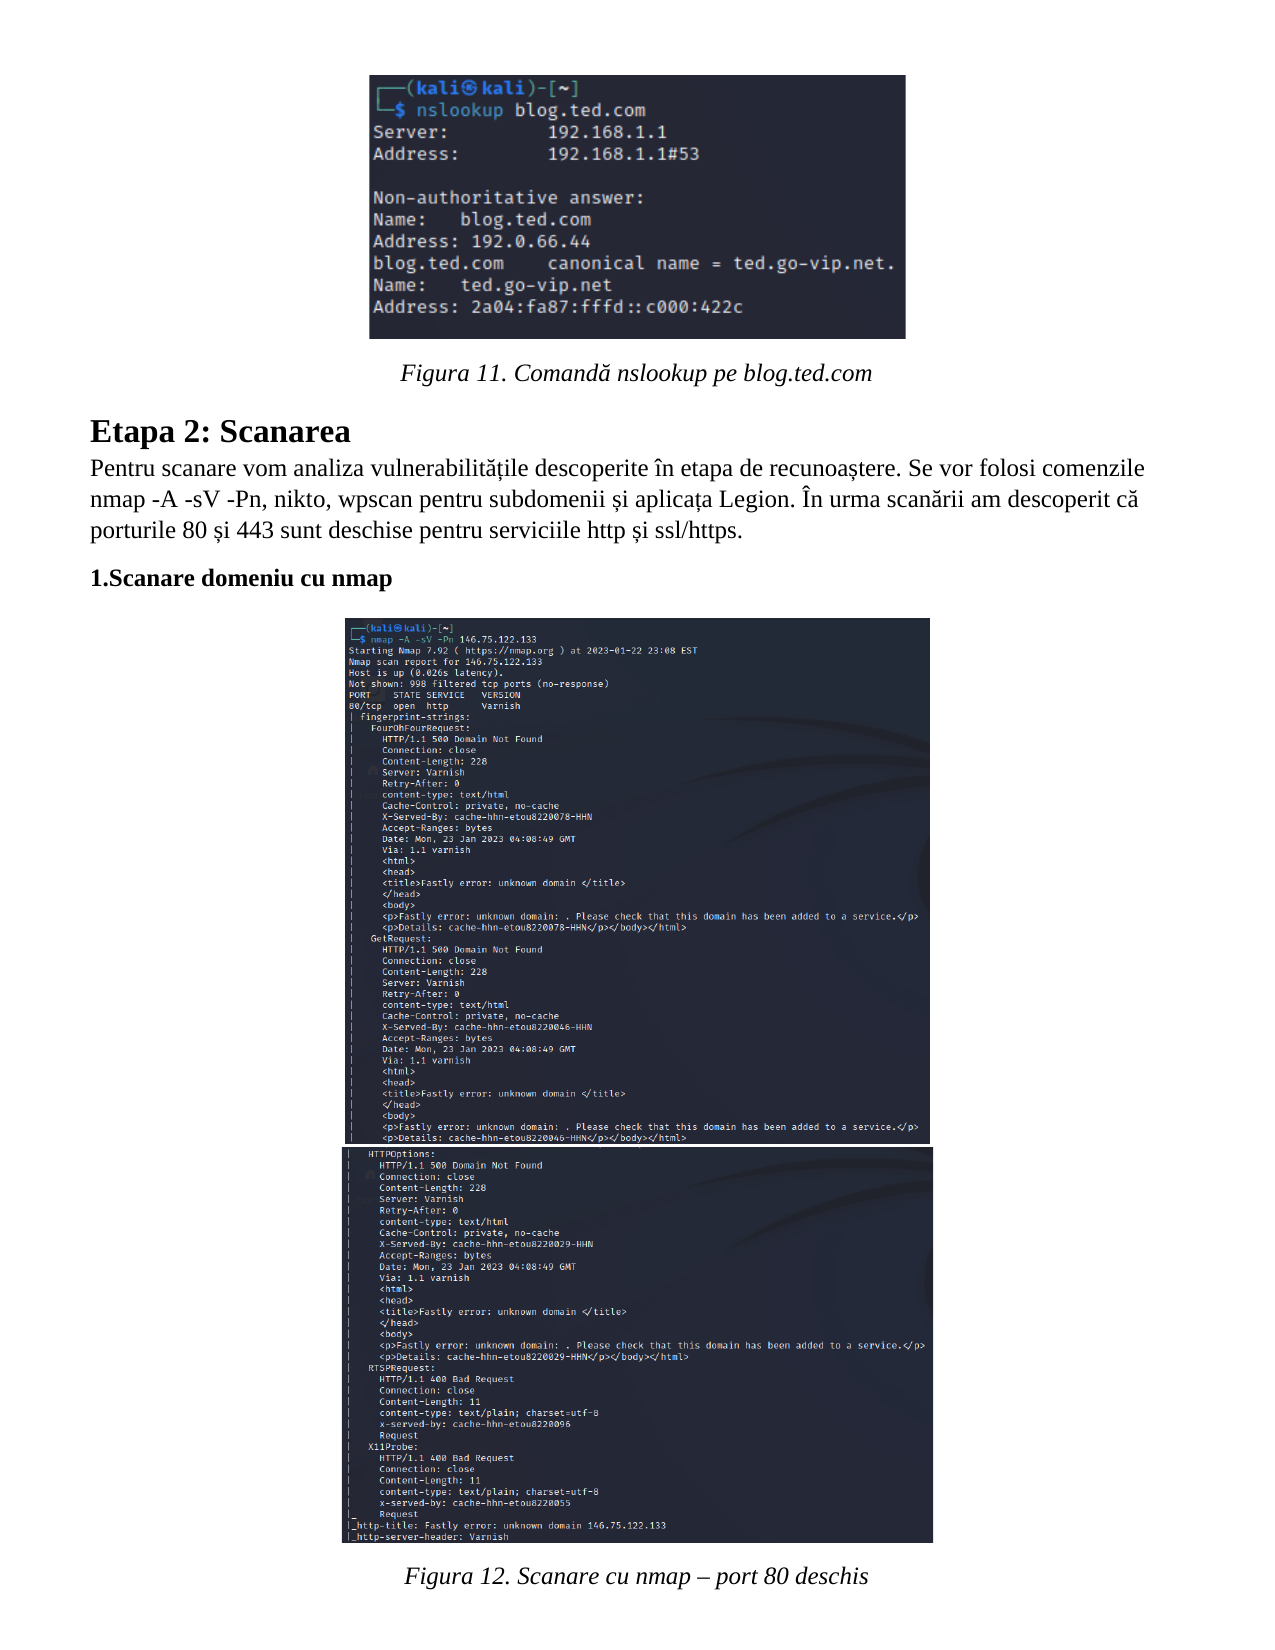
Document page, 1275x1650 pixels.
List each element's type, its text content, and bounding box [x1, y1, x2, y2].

picture [341, 1147, 934, 1543]
picture [345, 618, 930, 1144]
text Pentru scanare vom analiza vulnerabilitățile descoperite în etapa de recunoaștere. Se vor folosi comenzile nmap -A -sV -Pn, nikto, wpscan pentru subdomenii și aplicața Legion. În urma scanării am descoperit că porturile 80 și 443 sunt deschise pentru serviciile http și ssl/https. [90, 453, 1185, 544]
subtitle Etapa 2: Scanarea [90, 412, 1185, 450]
text Figura 11. Comandă nslookup pe blog.ted.com [90, 358, 1185, 387]
picture [369, 75, 906, 339]
subtitle 1.Scanare domeniu cu nmap [90, 563, 1185, 592]
text Figura 12. Scanare cu nmap – port 80 deschis [90, 1561, 1185, 1590]
